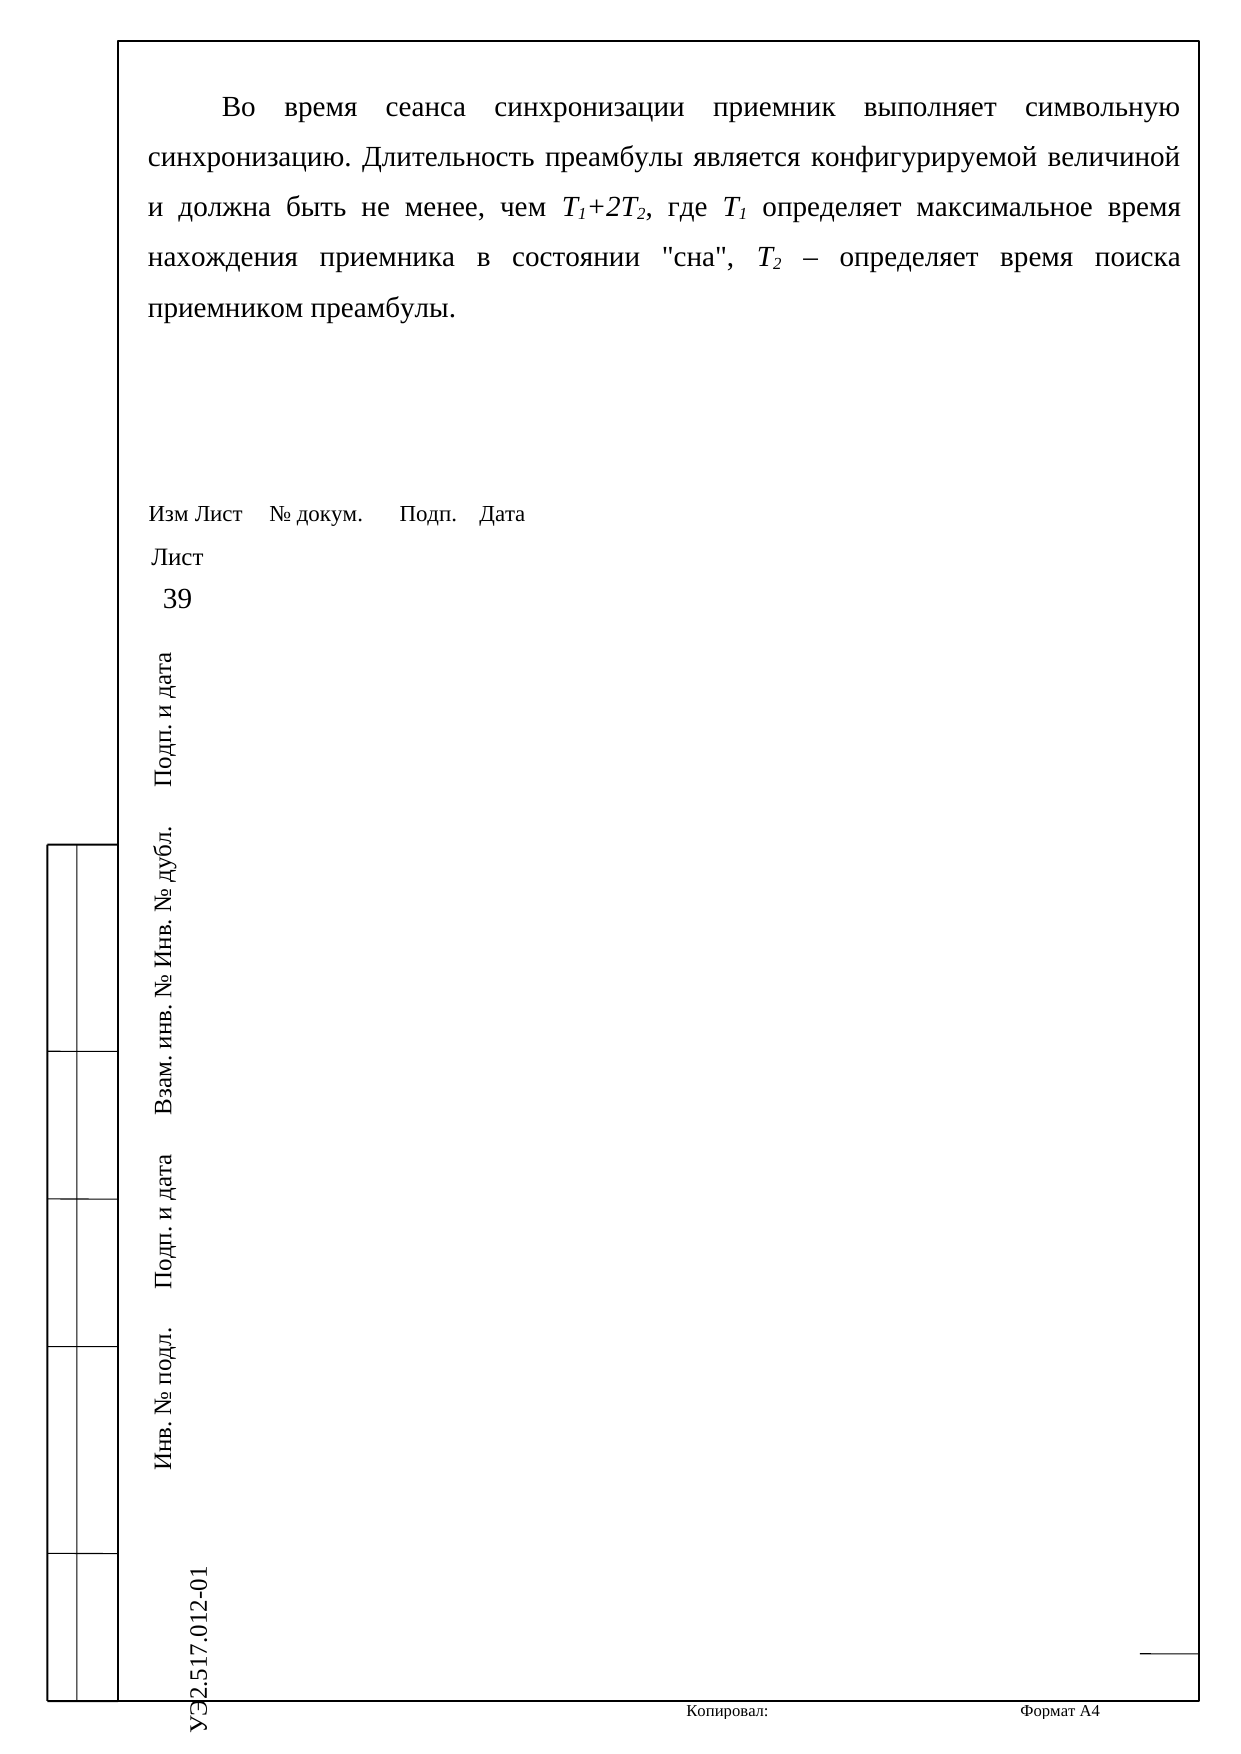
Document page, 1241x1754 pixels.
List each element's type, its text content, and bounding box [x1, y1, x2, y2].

text Во время сеанса синхронизации приемник выполняет символьную синхронизацию. Длительность преамбулы является конфигурируемой величиной и должна быть не менее, чем T1+2T2, где T1 определяет максимальное время нахождения приемника в состоянии "сна", T2 – определяет время поиска приемником преамбулы. [148, 89, 1181, 323]
